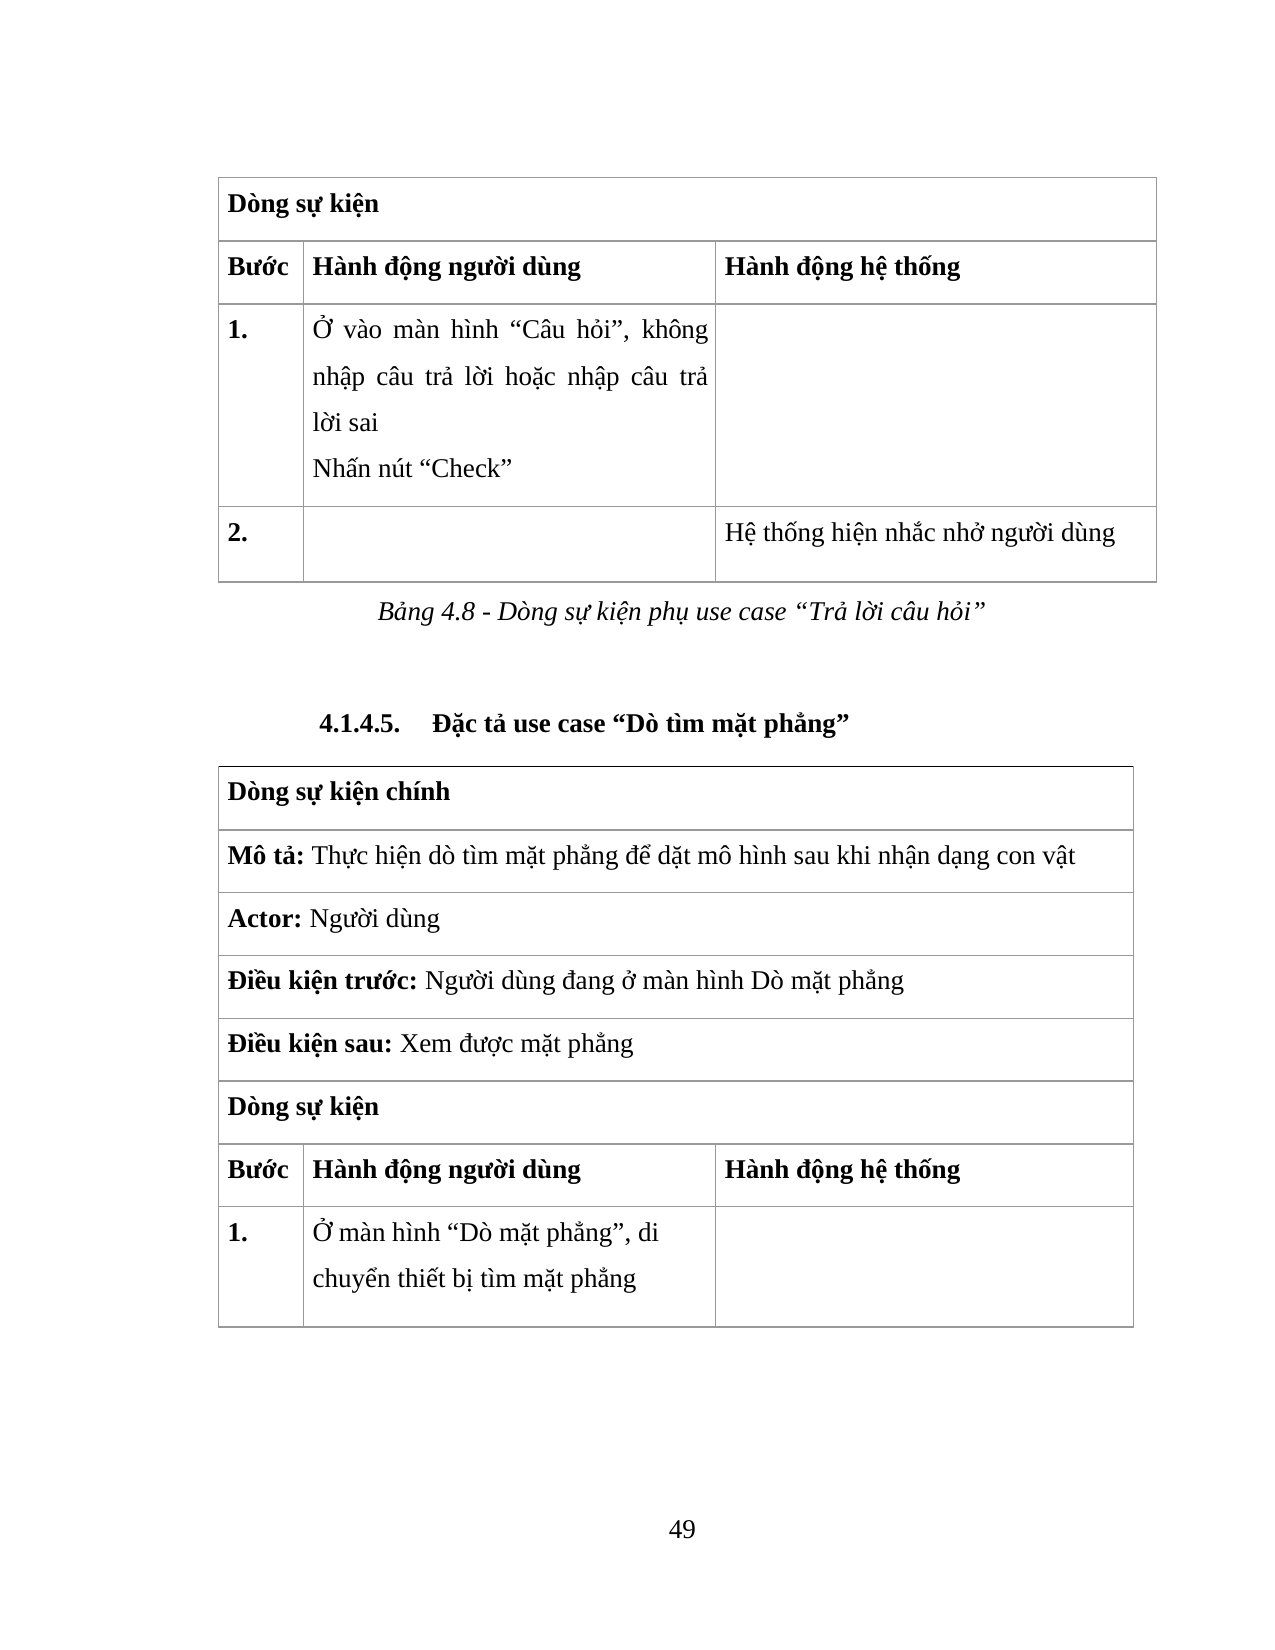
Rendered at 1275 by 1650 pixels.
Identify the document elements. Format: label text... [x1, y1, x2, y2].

table_cell Hành động hệ thống [716, 242, 1156, 303]
table_cell [716, 305, 1156, 506]
subtitle Đặc tả use case “Dò tìm mặt phẳng” [319, 707, 1219, 738]
table_cell 1. [219, 1207, 303, 1326]
table_cell Hành động hệ thống [716, 1145, 1133, 1206]
table_cell 2. [219, 507, 303, 581]
table_cell Bước [219, 1145, 303, 1206]
table_cell Điều kiện sau: Xem được mặt phẳng [219, 1019, 1133, 1080]
table_cell Điều kiện trước: Người dùng đang ở màn hình Dò mặt phẳng [219, 956, 1133, 1017]
table_cell Hành động người dùng [304, 242, 715, 303]
text Bảng 4.8 - Dòng sự kiện phụ use case “Trả lời câu hỏi” [355, 596, 1008, 627]
table_cell Dòng sự kiện [219, 1082, 1133, 1143]
table_cell Ở vào màn hình “Câu hỏi”, không nhập câu trả lời hoặc nhập câu trả lời sai Nhấn nút “Check” [304, 305, 715, 506]
table_cell Hệ thống hiện nhắc nhở người dùng [716, 507, 1156, 581]
table_cell Actor: Người dùng [219, 893, 1133, 954]
table_cell Hành động người dùng [304, 1145, 715, 1206]
table_cell Mô tả: Thực hiện dò tìm mặt phẳng để dặt mô hình sau khi nhận dạng con vật [219, 831, 1133, 892]
table_header Dòng sự kiện chính [219, 767, 1133, 829]
table_cell [304, 507, 715, 581]
table_header Dòng sự kiện [219, 178, 1156, 240]
table_cell 1. [219, 305, 303, 506]
table_cell Ở màn hình “Dò mặt phẳng”, di chuyển thiết bị tìm mặt phẳng [304, 1207, 715, 1326]
table_cell [716, 1207, 1133, 1326]
table_cell Bước [219, 242, 303, 303]
